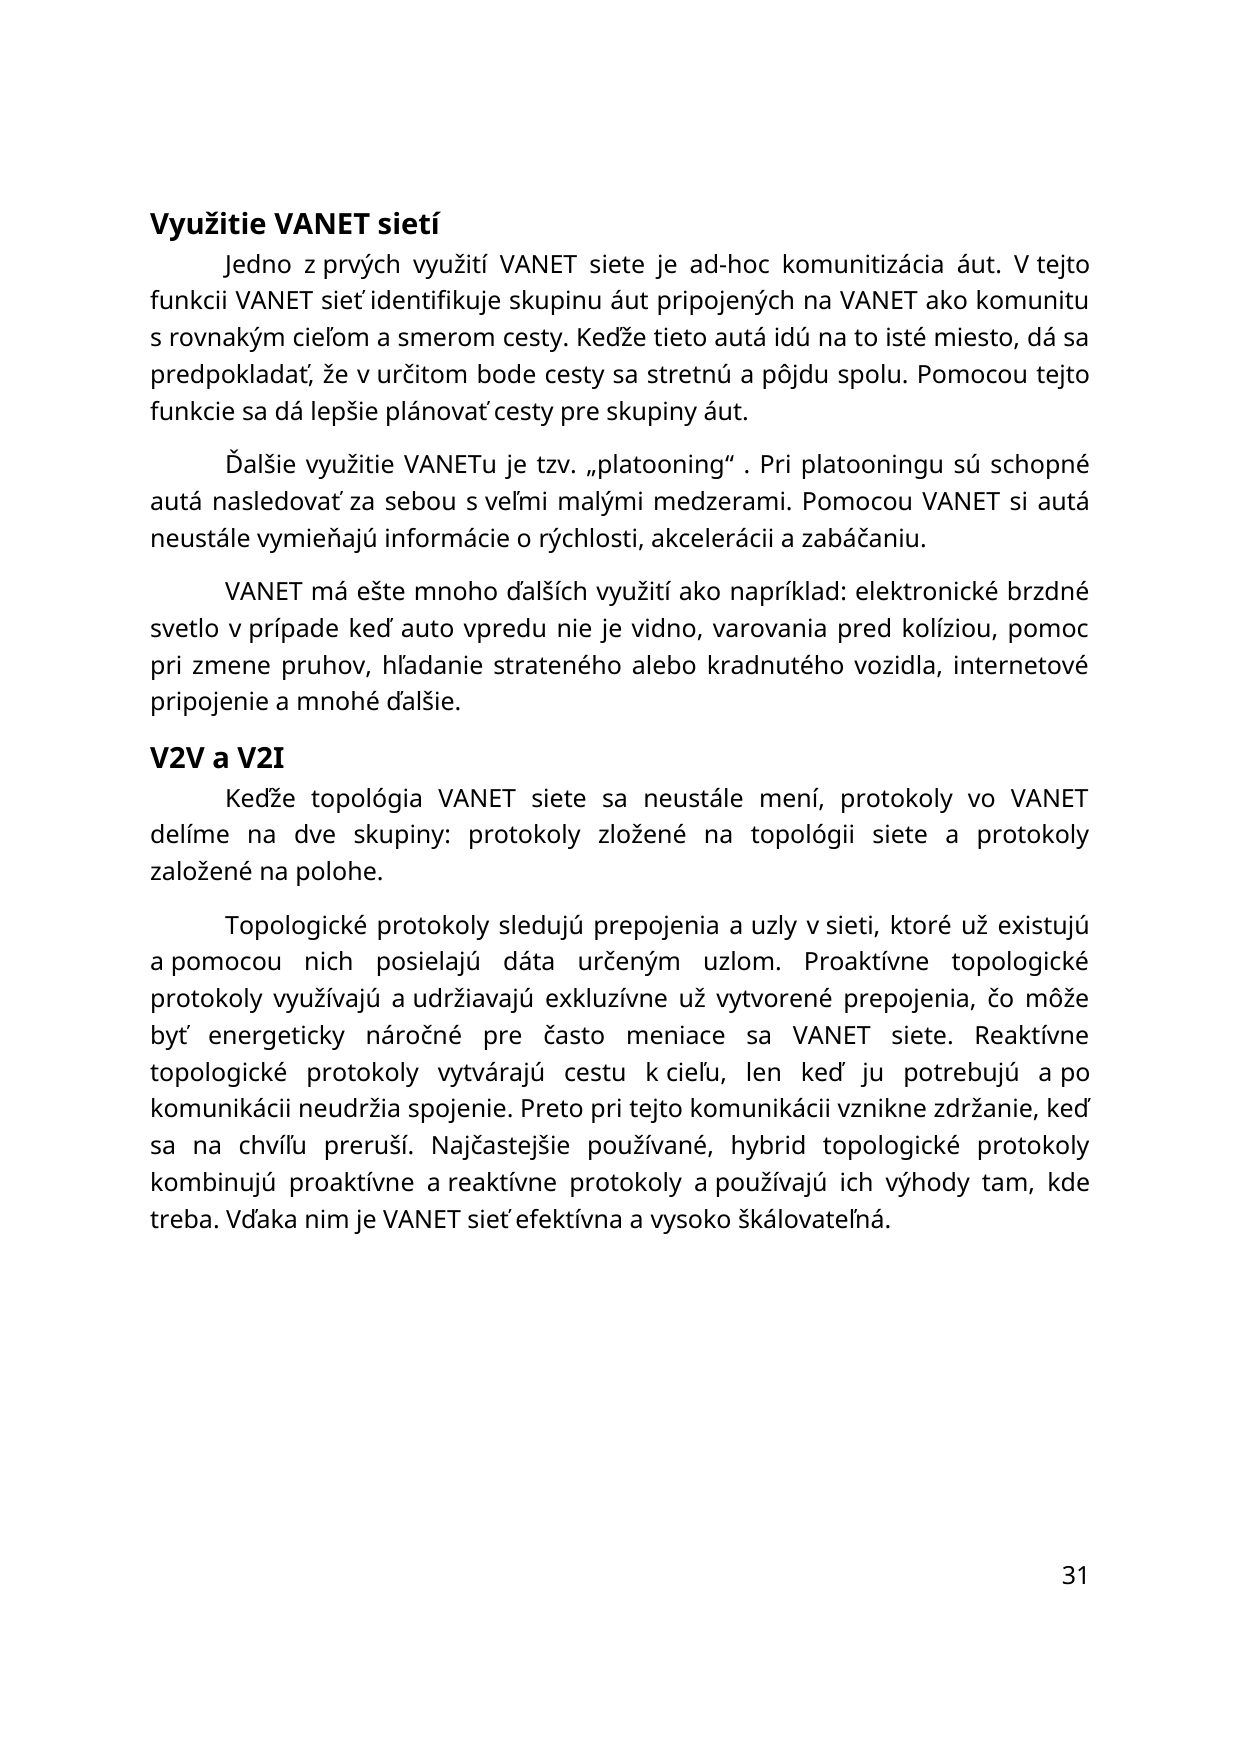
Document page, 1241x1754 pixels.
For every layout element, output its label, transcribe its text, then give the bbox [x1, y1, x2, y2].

text Topologické protokoly sledujú prepojenia a uzly v sieti, ktoré už existujú a pomocou nich posielajú dáta určeným uzlom. Proaktívne topologické protokoly využívajú a udržiavajú exkluzívne už vytvorené prepojenia, čo môže byť energeticky náročné pre často meniace sa VANET siete. Reaktívne topologické protokoly vytvárajú cestu k cieľu, len keď ju potrebujú a po komunikácii neudržia spojenie. Preto pri tejto komunikácii vznikne zdržanie, keď sa na chvíľu preruší. Najčastejšie používané, hybrid topologické protokoly kombinujú proaktívne a reaktívne protokoly a používajú ich výhody tam, kde treba. Vďaka nim je VANET sieť efektívna a vysoko škálovateľná. [150, 907, 1090, 1236]
subtitle Využitie VANET sietí [150, 203, 1090, 243]
text Ďalšie využitie VANETu je tzv. „platooning“ . Pri platooningu sú schopné autá nasledovať za sebou s veľmi malými medzerami. Pomocou VANET si autá neustále vymieňajú informácie o rýchlosti, akcelerácii a zabáčaniu. [150, 447, 1090, 554]
text Jedno z prvých využití VANET siete je ad-hoc komunitizácia áut. V tejto funkcii VANET sieť identifikuje skupinu áut pripojených na VANET ako komunitu s rovnakým cieľom a smerom cesty. Keďže tieto autá idú na to isté miesto, dá sa predpokladať, že v určitom bode cesty sa stretnú a pôjdu spolu. Pomocou tejto funkcie sa dá lepšie plánovať cesty pre skupiny áut. [150, 246, 1090, 427]
text VANET má ešte mnoho ďalších využití ako napríklad: elektronické brzdné svetlo v prípade keď auto vpredu nie je vidno, varovania pred kolíziou, pomoc pri zmene pruhov, hľadanie strateného alebo kradnutého vozidla, internetové pripojenie a mnohé ďalšie. [150, 574, 1090, 718]
text Keďže topológia VANET siete sa neustále mení, protokoly vo VANET delíme na dve skupiny: protokoly zložené na topológii siete a protokoly založené na polohe. [150, 780, 1090, 888]
subtitle V2V a V2I [150, 737, 1090, 777]
